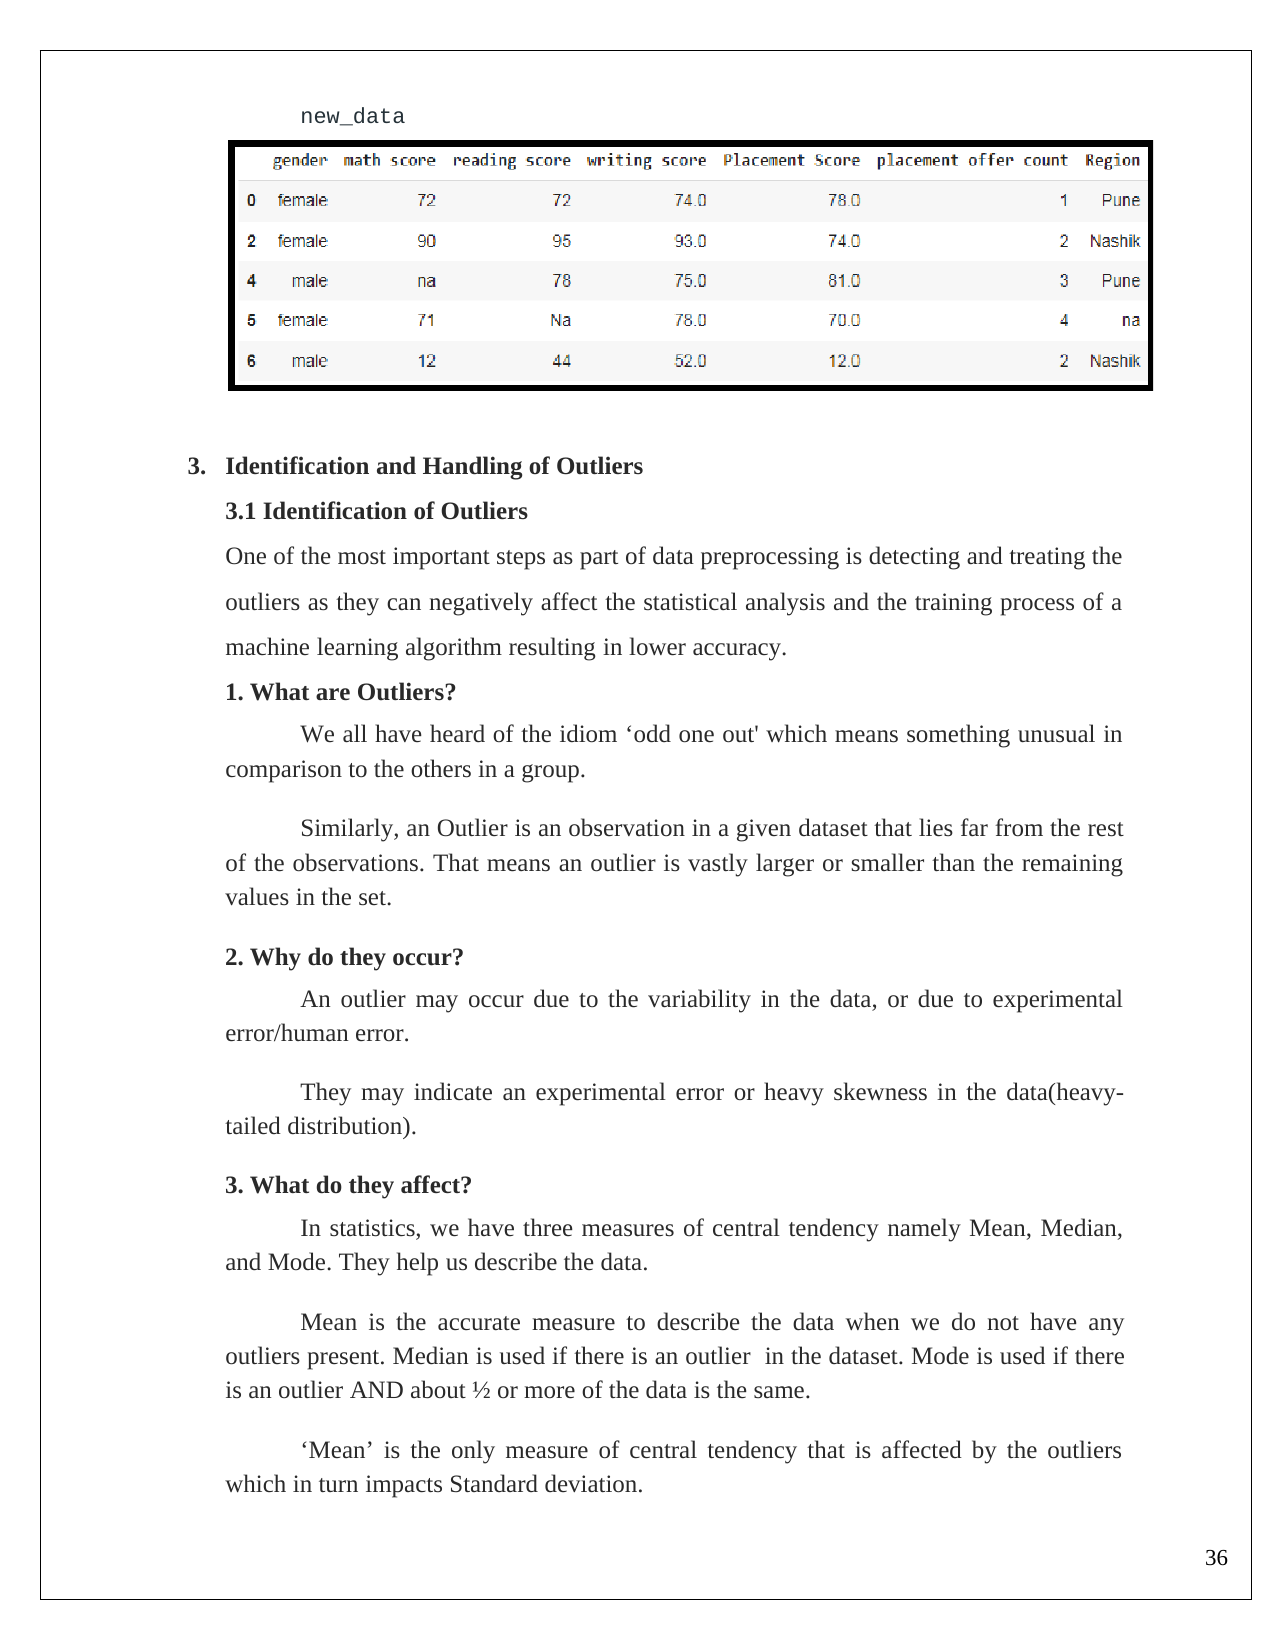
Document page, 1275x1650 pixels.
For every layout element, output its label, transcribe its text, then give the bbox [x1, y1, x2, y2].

text ‘Mean’ is the only measure of central tendency that is affected by the outliers which in turn impacts Standard deviation. [225, 1435, 1124, 1498]
text They may indicate an experimental error or heavy skewness in the data(heavy- tailed distribution). [225, 1077, 1125, 1140]
text Mean is the accurate measure to describe the data when we do not have any outliers present. Median is used if there is an outlier in the dataset. Mode is used if there is an outlier AND about ½ or more of the data is the same. [225, 1307, 1126, 1404]
text An outlier may occur due to the variability in the data, or due to experimental error/human error. [225, 984, 1124, 1046]
list Identification of Outliers [225, 496, 1251, 525]
text We all have heard of the idiom ‘odd one out' which means something unusual in comparison to the others in a group. [225, 719, 1123, 783]
text In statistics, we have three measures of central tendency namely Mean, Median, and Mode. They help us describe the data. [225, 1213, 1124, 1276]
text Similarly, an Outlier is an observation in a given dataset that lies far from the rest of the observations. That means an outlier is vastly larger or smaller than the remaining values in the set. [225, 813, 1124, 911]
subtitle Why do they occur? [225, 942, 1251, 970]
text One of the most important steps as part of data preprocessing is detecting and treating the outliers as they can negatively affect the statistical analysis and the training process of a machine learning algorithm resulting in lower accuracy. [225, 541, 1124, 661]
subtitle What are Outliers? [225, 678, 1251, 706]
text new_data [300, 105, 1251, 130]
subtitle Identification and Handling of Outliers [187, 451, 1251, 479]
subtitle What do they affect? [225, 1171, 1251, 1199]
picture [228, 140, 1154, 391]
